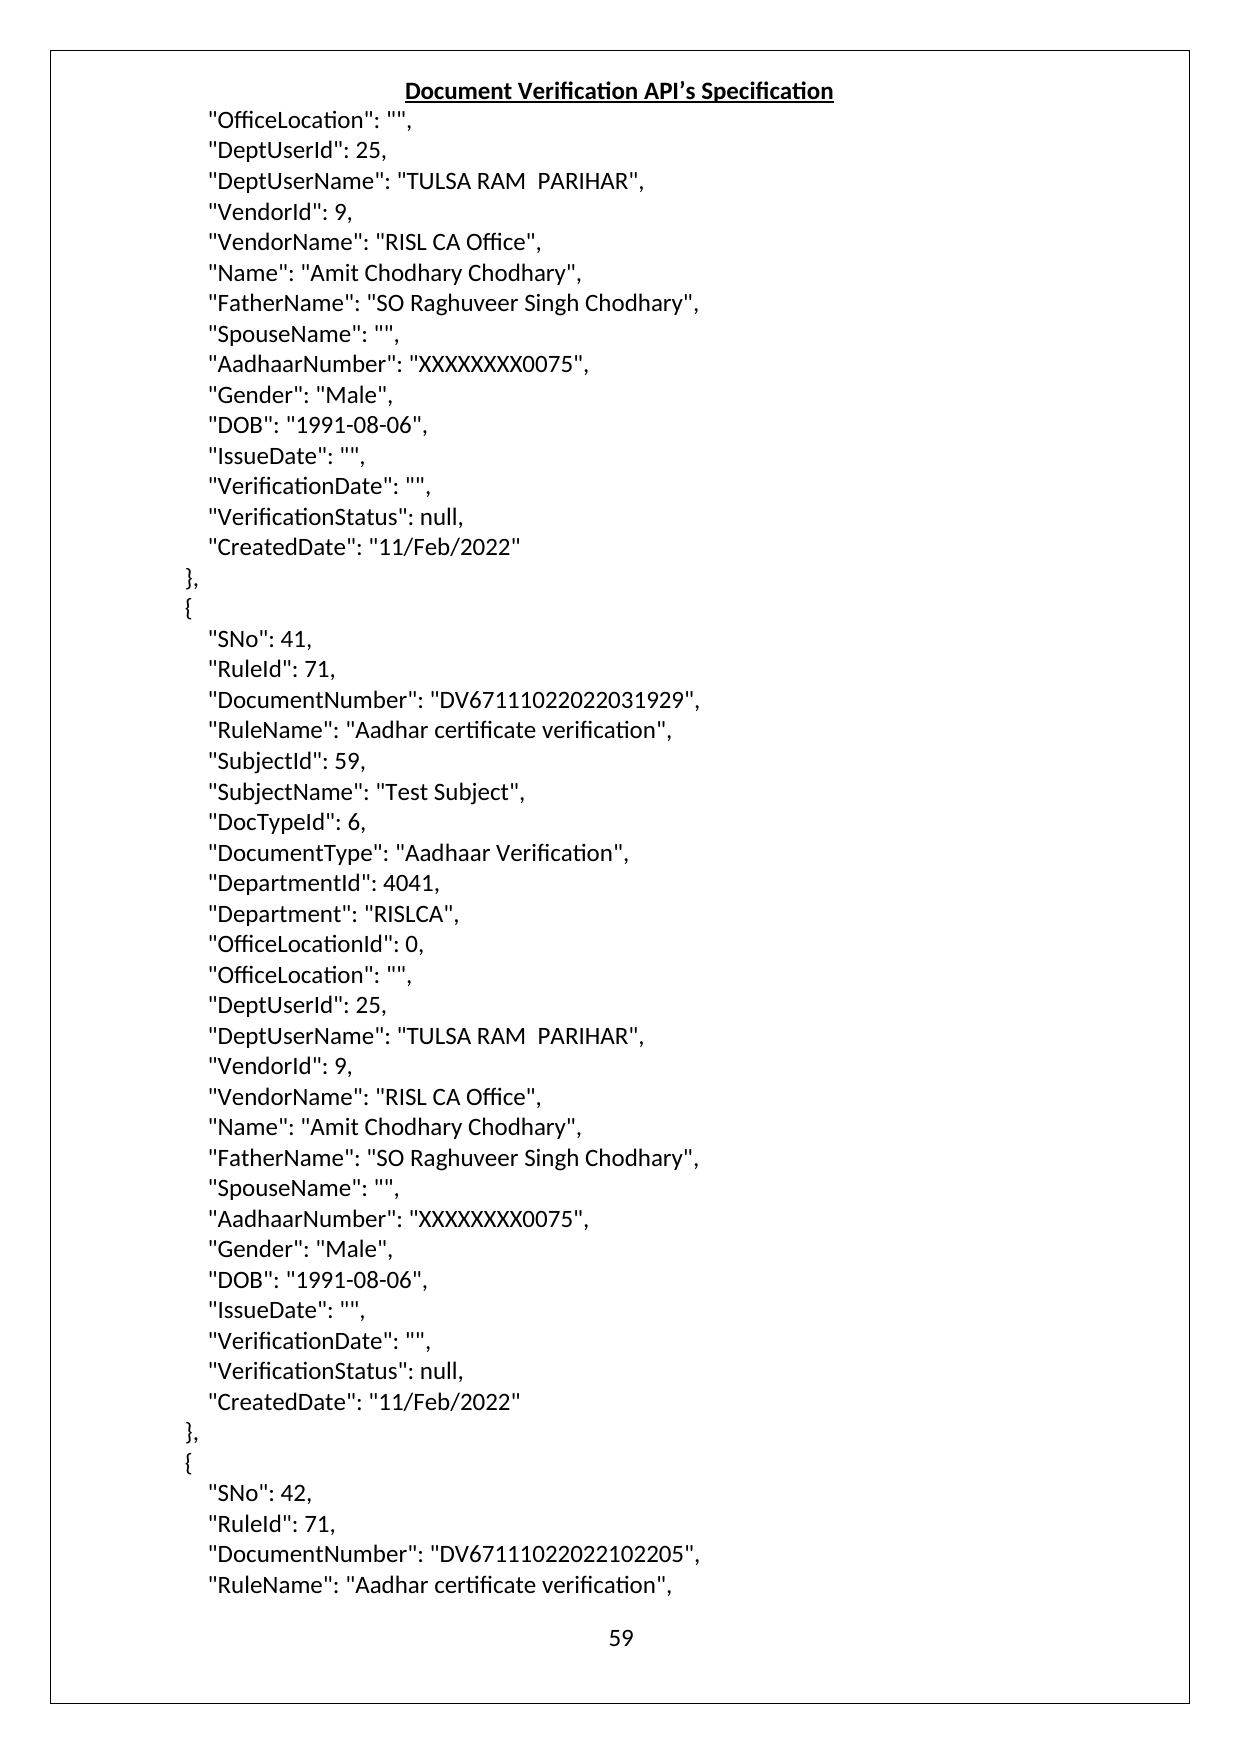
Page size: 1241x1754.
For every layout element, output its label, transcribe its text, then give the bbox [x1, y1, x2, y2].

text "IssueDate": "", [139, 440, 1121, 470]
text "DeptUserId": 25, [139, 135, 1121, 165]
text "DOB": "1991-08-06", [139, 1264, 1121, 1294]
text "Name": "Amit Chodhary Chodhary", [139, 257, 1121, 287]
text "DeptUserName": "TULSA RAM PARIHAR", [139, 1020, 1121, 1050]
text "RuleName": "Aadhar certificate verification", [139, 1569, 1121, 1600]
text "DeptUserName": "TULSA RAM PARIHAR", [139, 165, 1121, 196]
text "DOB": "1991-08-06", [139, 409, 1121, 440]
text "RuleName": "Aadhar certificate verification", [139, 714, 1121, 745]
text "SubjectId": 59, [139, 745, 1121, 776]
text }, [139, 1417, 1121, 1447]
text }, [139, 562, 1121, 592]
text "SpouseName": "", [139, 1172, 1121, 1203]
text "DocumentNumber": "DV67111022022102205", [139, 1539, 1121, 1569]
text "CreatedDate": "11/Feb/2022" [139, 531, 1121, 562]
text "VerificationDate": "", [139, 1325, 1121, 1356]
text "OfficeLocation": "", [139, 959, 1121, 989]
text "AadhaarNumber": "XXXXXXXX0075", [139, 348, 1121, 379]
text "VerificationDate": "", [139, 470, 1121, 501]
text "SubjectName": "Test Subject", [139, 776, 1121, 806]
text "VendorName": "RISL CA Office", [139, 226, 1121, 257]
text "OfficeLocationId": 0, [139, 928, 1121, 959]
text "Name": "Amit Chodhary Chodhary", [139, 1111, 1121, 1142]
text "OfficeLocation": "", [139, 104, 1121, 135]
text "VendorId": 9, [139, 1050, 1121, 1081]
text "RuleId": 71, [139, 653, 1121, 684]
text { [139, 592, 1121, 623]
text "DepartmentId": 4041, [139, 867, 1121, 898]
text "Department": "RISLCA", [139, 898, 1121, 928]
text "VendorId": 9, [139, 196, 1121, 226]
text "DeptUserId": 25, [139, 989, 1121, 1020]
text "SNo": 42, [139, 1478, 1121, 1508]
text "SNo": 41, [139, 623, 1121, 653]
text "CreatedDate": "11/Feb/2022" [139, 1386, 1121, 1417]
text "IssueDate": "", [139, 1294, 1121, 1325]
text "Gender": "Male", [139, 379, 1121, 409]
text "DocumentType": "Aadhaar Verification", [139, 837, 1121, 867]
text { [139, 1447, 1121, 1478]
text "SpouseName": "", [139, 318, 1121, 348]
text "VerificationStatus": null, [139, 501, 1121, 531]
text "DocumentNumber": "DV67111022022031929", [139, 684, 1121, 714]
text "AadhaarNumber": "XXXXXXXX0075", [139, 1203, 1121, 1233]
text "VerificationStatus": null, [139, 1356, 1121, 1386]
text "FatherName": "SO Raghuveer Singh Chodhary", [139, 287, 1121, 318]
text "FatherName": "SO Raghuveer Singh Chodhary", [139, 1142, 1121, 1172]
text "DocTypeId": 6, [139, 806, 1121, 837]
text "RuleId": 71, [139, 1508, 1121, 1539]
text "Gender": "Male", [139, 1233, 1121, 1264]
text "VendorName": "RISL CA Office", [139, 1081, 1121, 1111]
